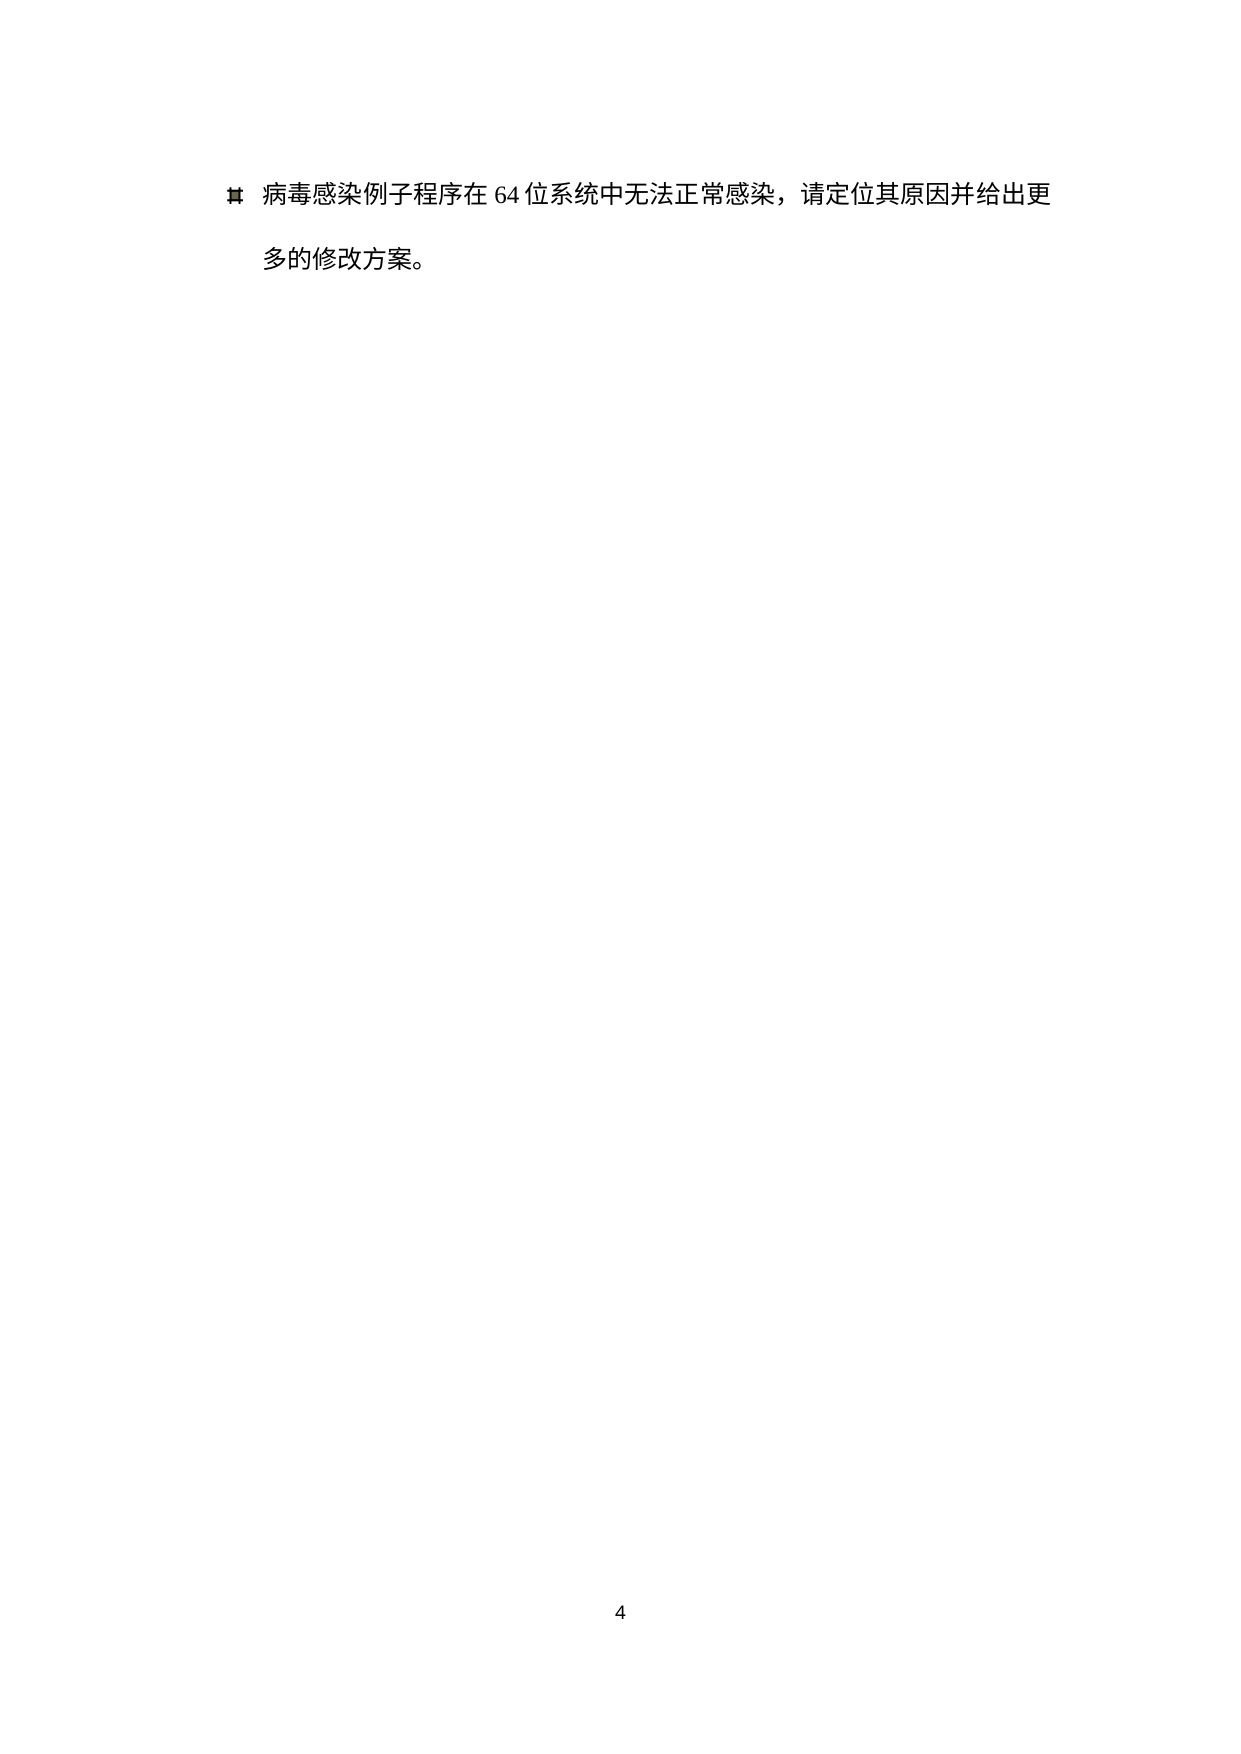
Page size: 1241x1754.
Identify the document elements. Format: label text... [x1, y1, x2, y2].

picture [226, 186, 243, 204]
list 病毒感染例子程序在64位系统中无法正常感染，请定位其原因并给出更多的修改方案。 [225, 160, 1053, 290]
